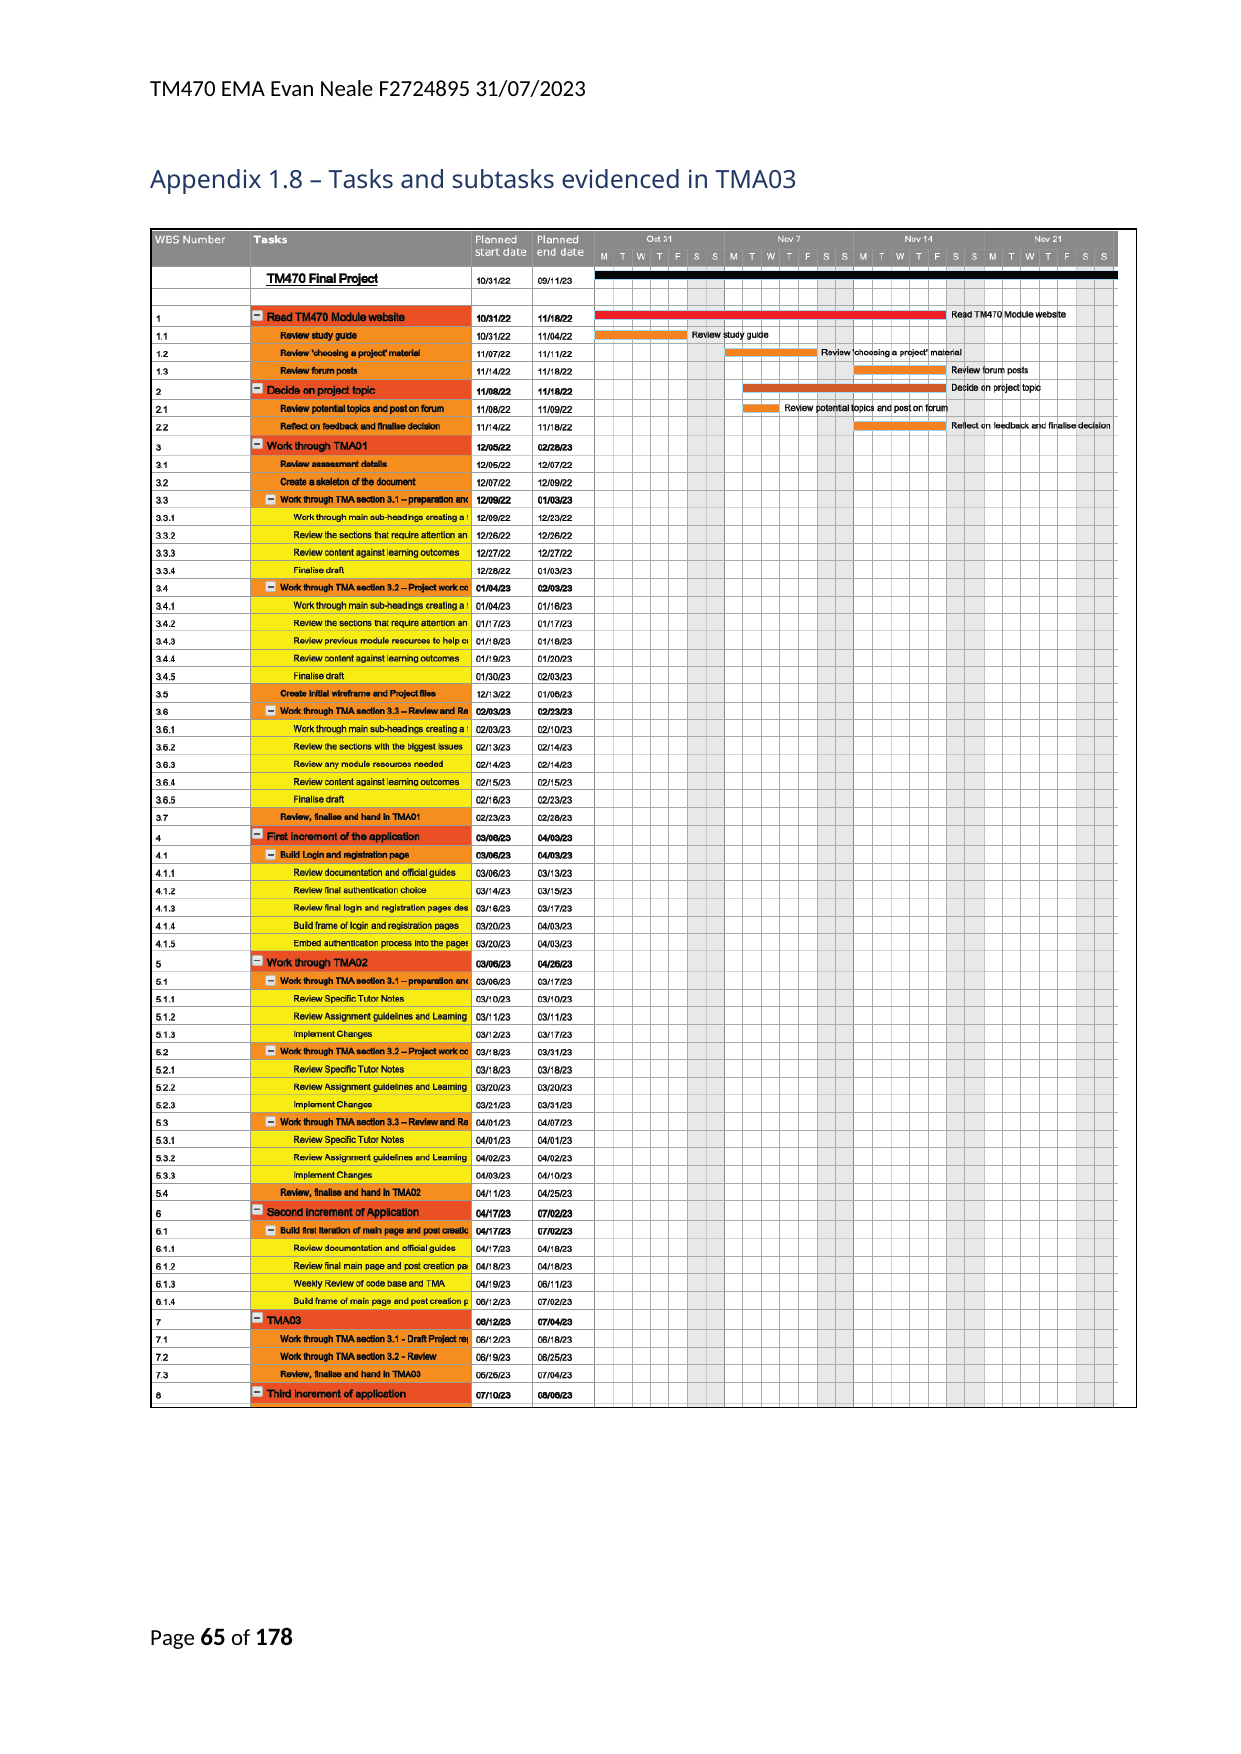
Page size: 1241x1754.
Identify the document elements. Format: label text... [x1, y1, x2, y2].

subtitle Appendix 1.8 – Tasks and subtasks evidenced in TMA03 [150, 162, 1090, 196]
picture [152, 230, 1119, 1407]
